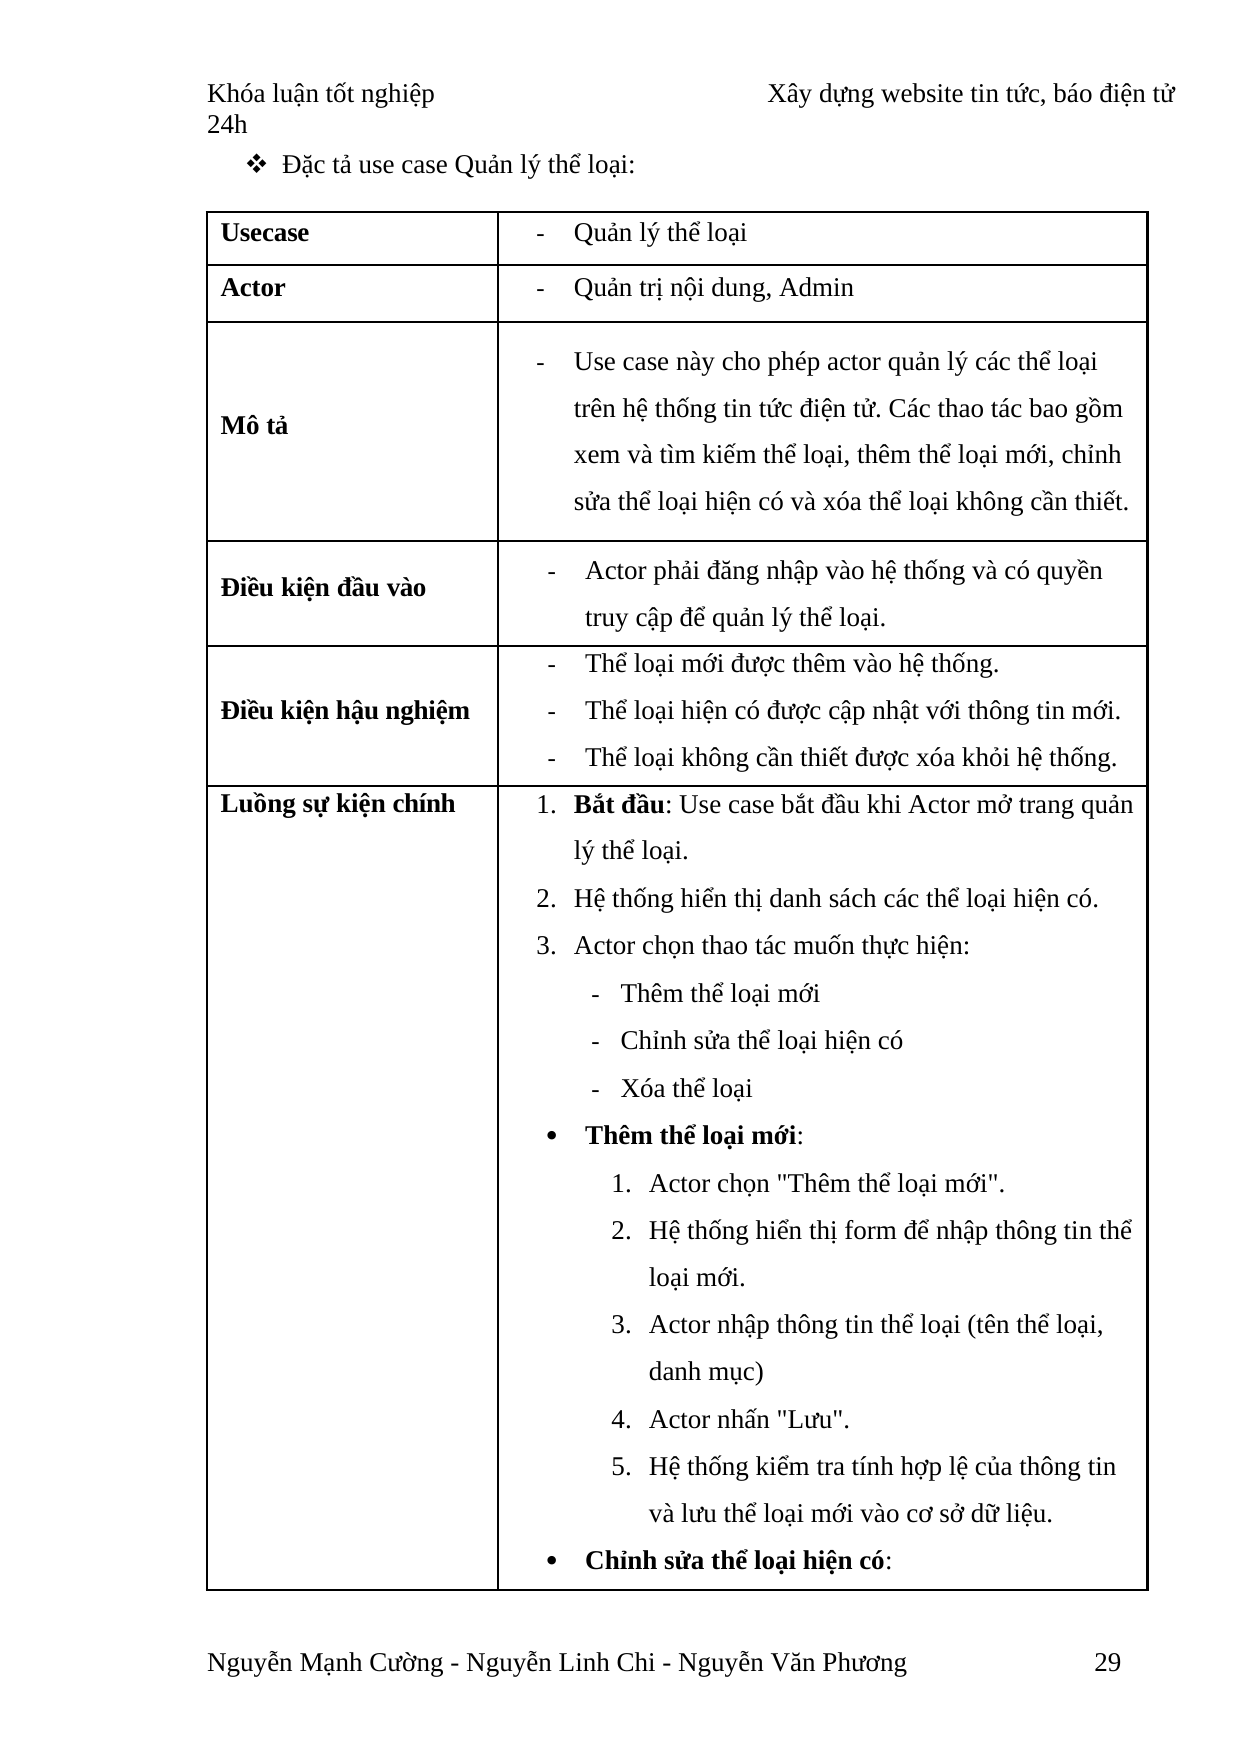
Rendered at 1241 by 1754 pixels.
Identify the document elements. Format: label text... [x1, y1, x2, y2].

table_header Quản lý thể loại [499, 213, 1146, 264]
table_cell Điều kiện hậu nghiệm [208, 647, 497, 785]
table_cell Use case này cho phép actor quản lý các thể loại trên hệ thống tin tức điện tử. Các thao tác bao gồm xem và tìm kiếm thể loại, thêm thể loại mới, chỉnh sửa thể loại hiện có và xóa thể loại không cần thiết. [499, 323, 1146, 539]
list Đặc tả use case Quản lý thể loại: [244, 148, 1122, 179]
table_cell Actor phải đăng nhập vào hệ thống và có quyền truy cập để quản lý thể loại. [499, 542, 1146, 645]
table_cell Mô tả [208, 323, 497, 539]
table_cell Actor [208, 266, 497, 321]
table_cell Quản trị nội dung, Admin [499, 266, 1146, 321]
table_cell Luồng sự kiện chính [208, 787, 497, 1589]
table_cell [499, 787, 1146, 1589]
table_cell Điều kiện đầu vào [208, 542, 497, 645]
table_cell Thể loại mới được thêm vào hệ thống. Thể loại hiện có được cập nhật với thông tin mới. Thể loại không cần thiết được xóa khỏi hệ thống. [499, 647, 1146, 785]
table_header Usecase [208, 213, 497, 264]
